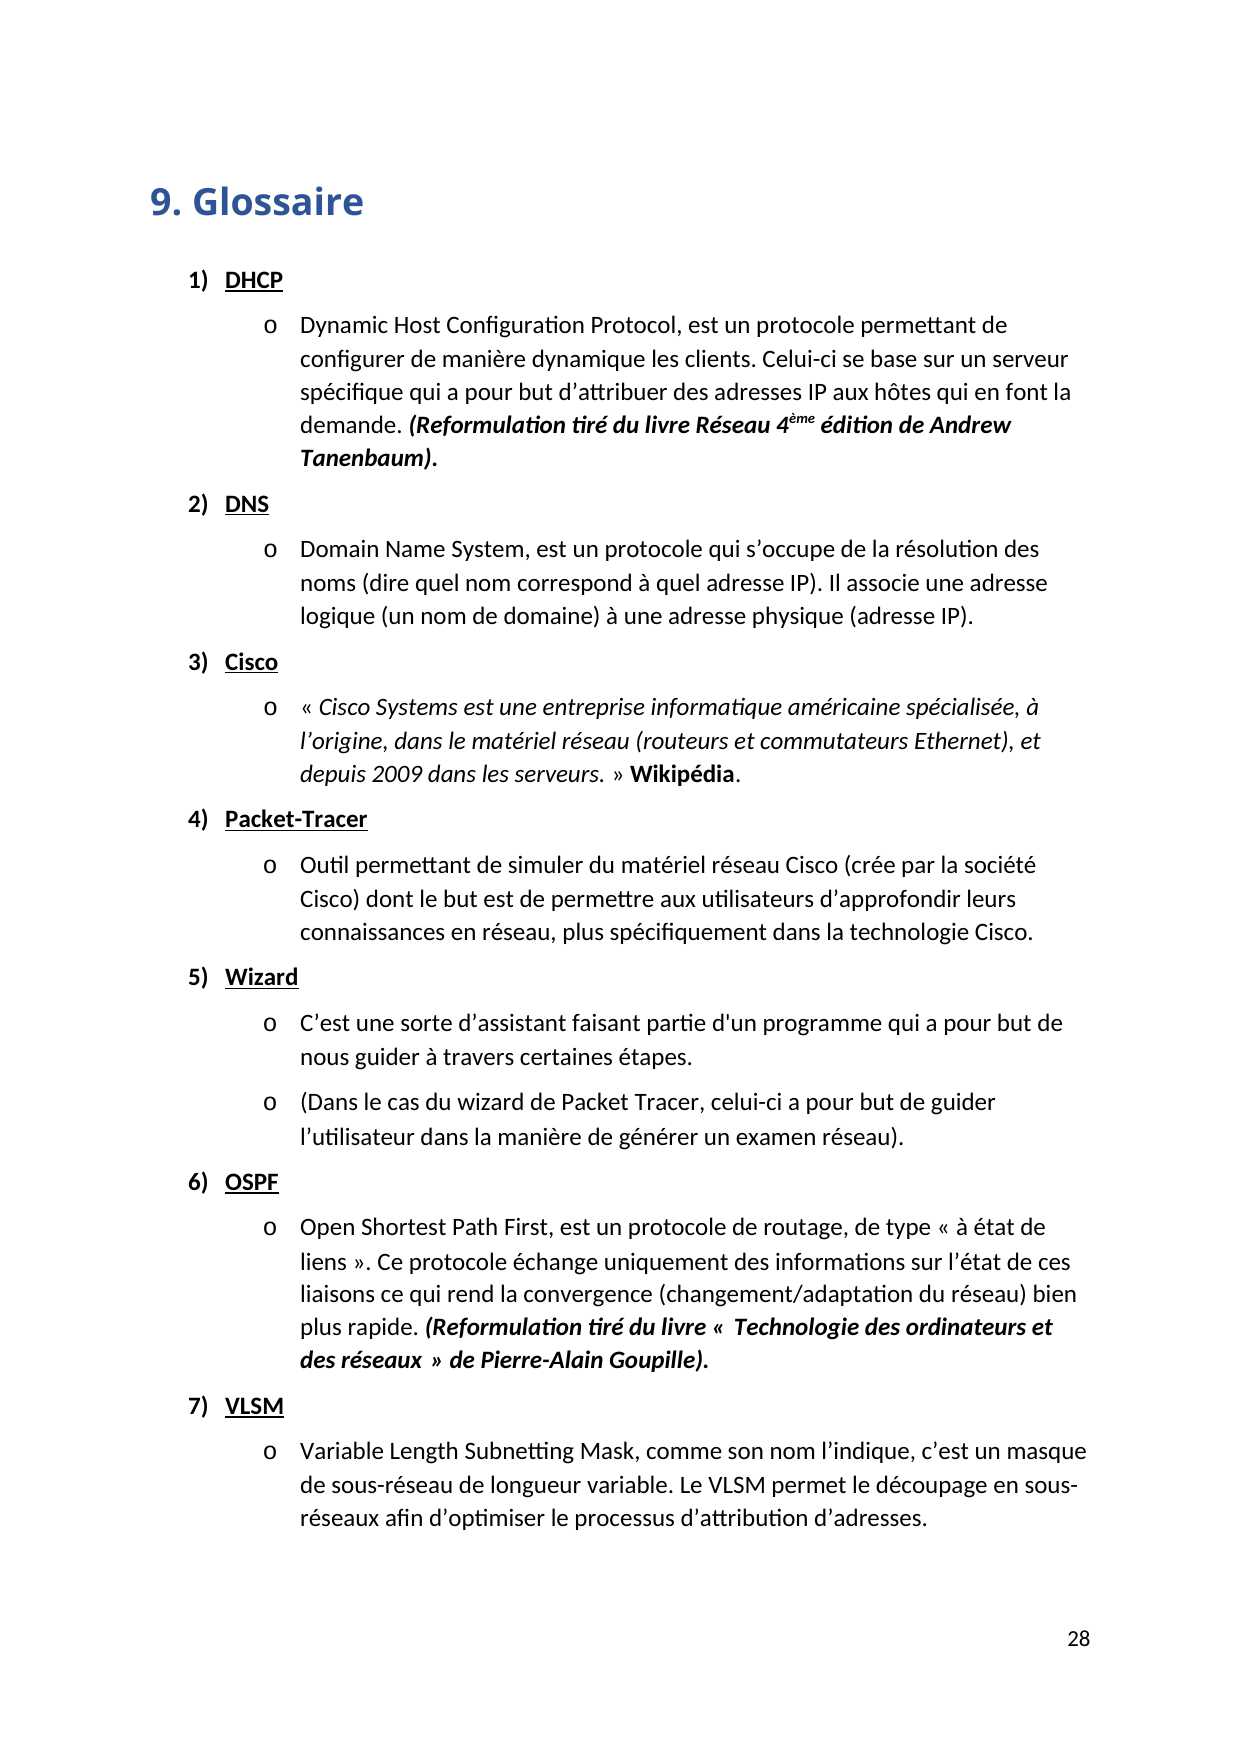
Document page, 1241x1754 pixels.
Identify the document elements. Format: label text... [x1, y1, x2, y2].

subtitle Glossaire [150, 175, 1090, 226]
list Dynamic Host Configuration Protocol, est un protocole permettant de configurer de manière dynamique les clients. Celui-ci se base sur un serveur spécifique qui a pour but d’attribuer des adresses IP aux hôtes qui en font la demande. (Reformulation tiré du livre Réseau 4ème édition de Andrew Tanenbaum). [263, 309, 1090, 473]
list Outil permettant de simuler du matériel réseau Cisco (crée par la société Cisco) dont le but est de permettre aux utilisateurs d’approfondir leurs connaissances en réseau, plus spécifiquement dans la technologie Cisco. [262, 849, 1090, 947]
list Packet-Tracer [188, 804, 1090, 834]
list (Dans le cas du wizard de Packet Tracer, celui-ci a pour but de guider l’utilisateur dans la manière de générer un examen réseau). [262, 1087, 1090, 1151]
list Wizard [188, 962, 1090, 992]
list VLSM [188, 1390, 1090, 1420]
list Variable Length Subnetting Mask, comme son nom l’indique, c’est un masque de sous-réseau de longueur variable. Le VLSM permet le découpage en sous-réseaux afin d’optimiser le processus d’attribution d’adresses. [262, 1435, 1090, 1533]
list OSPF [188, 1166, 1090, 1197]
list C’est une sorte d’assistant faisant partie d'un programme qui a pour but de nous guider à travers certaines étapes. [262, 1007, 1090, 1072]
list DHCP [188, 264, 1090, 294]
list Cisco [188, 646, 1090, 676]
list Open Shortest Path First, est un protocole de routage, de type « à état de liens ». Ce protocole échange uniquement des informations sur l’état de ces liaisons ce qui rend la convergence (changement/adaptation du réseau) bien plus rapide. (Reformulation tiré du livre « Technologie des ordinateurs et des réseaux » de Pierre-Alain Goupille). [262, 1212, 1090, 1375]
list Domain Name System, est un protocole qui s’occupe de la résolution des noms (dire quel nom correspond à quel adresse IP). Il associe une adresse logique (un nom de domaine) à une adresse physique (adresse IP). [263, 533, 1090, 631]
list DNS [188, 488, 1090, 518]
list « Cisco Systems est une entreprise informatique américaine spécialisée, à l’origine, dans le matériel réseau (routeurs et commutateurs Ethernet), et depuis 2009 dans les serveurs. » Wikipédia. [263, 691, 1090, 789]
